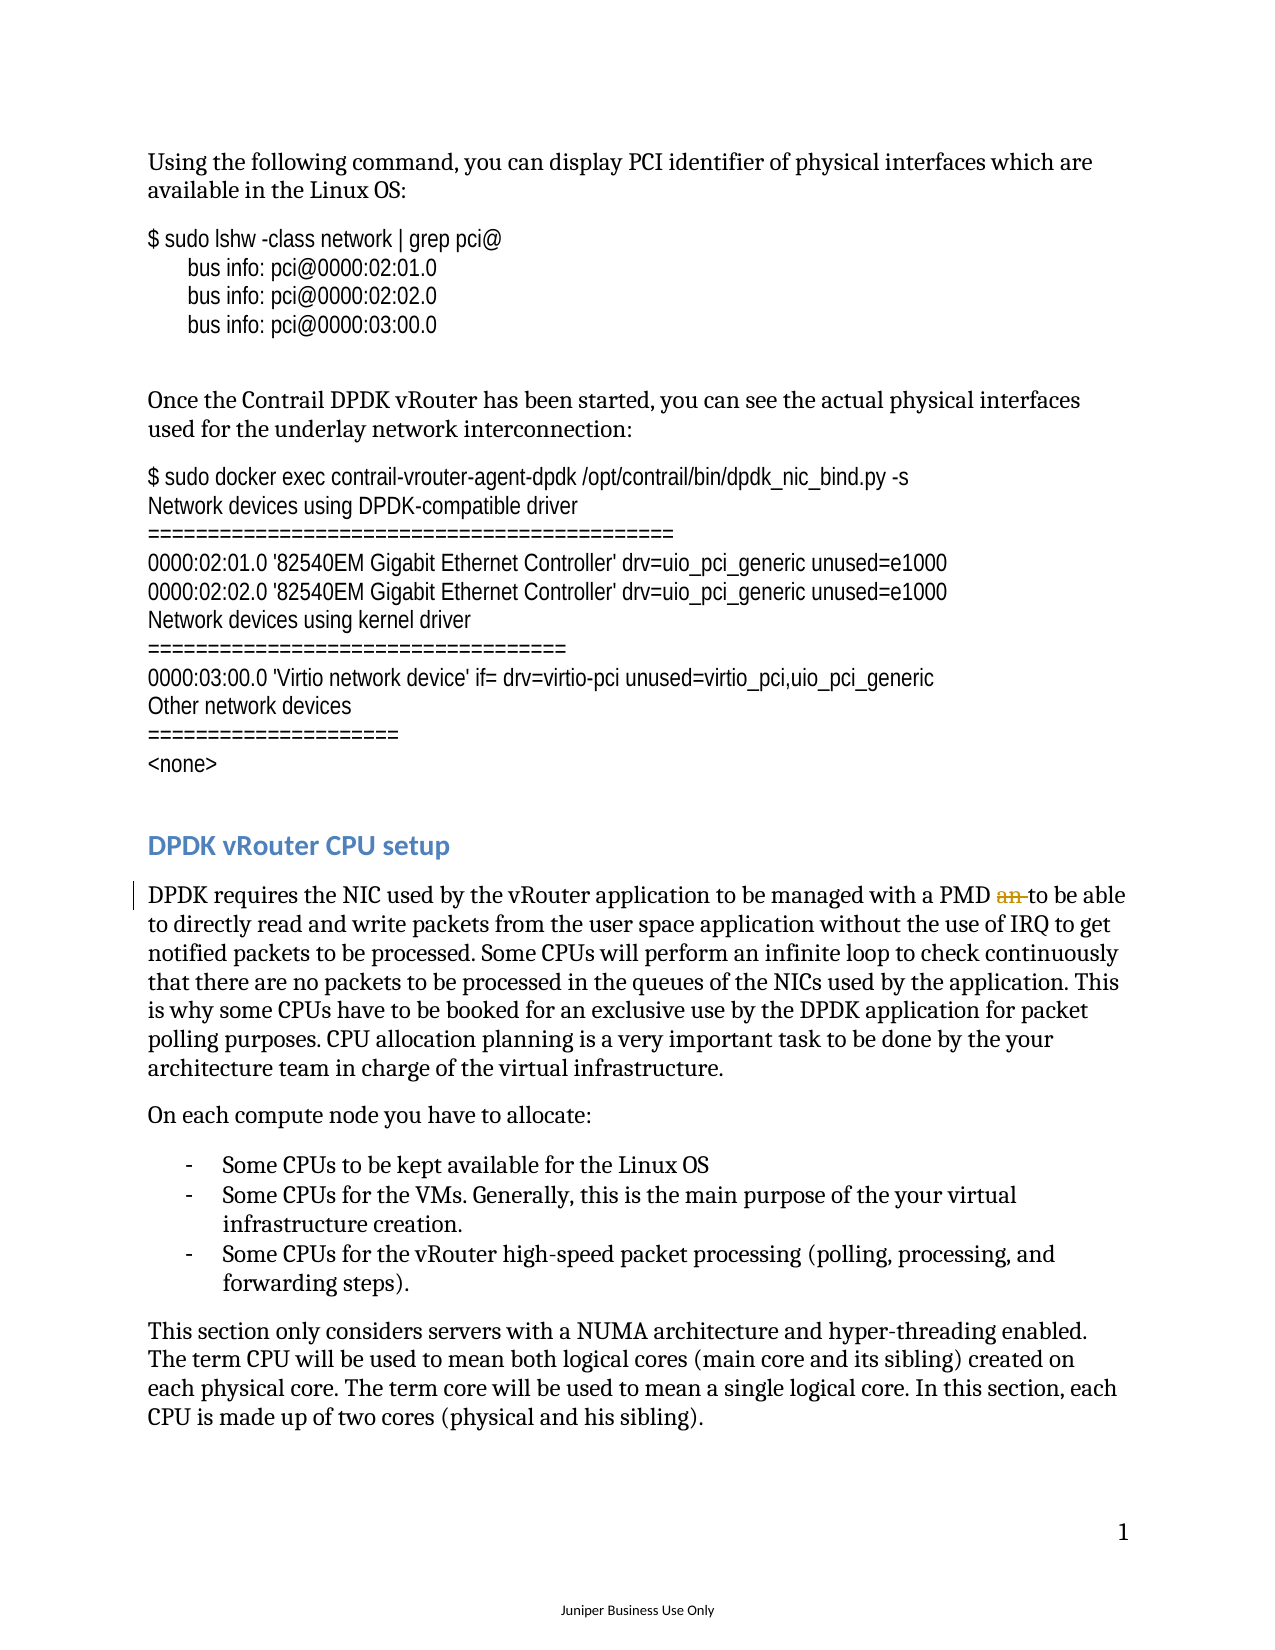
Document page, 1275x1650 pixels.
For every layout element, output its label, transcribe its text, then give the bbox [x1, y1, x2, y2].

text $ sudo docker exec contrail-vrouter-agent-dpdk /opt/contrail/bin/dpdk_nic_bind.py -s [148, 462, 1127, 491]
text bus info: pci@0000:03:00.0 [148, 310, 1127, 338]
text ===================== [148, 720, 1127, 749]
text This section only considers servers with a NUMA architecture and hyper-threading enabled. The term CPU will be used to mean both logical cores (main core and its sibling) created on each physical core. The term core will be used to mean a single logical core. In this section, each CPU is made up of two cores (physical and his sibling). [148, 1317, 1127, 1432]
list Some CPUs for the VMs. Generally, this is the main purpose of the your virtual infrastructure creation. [185, 1179, 1127, 1238]
text On each compute node you have to allocate: [148, 1101, 1127, 1130]
text Using the following command, you can display PCI identifier of physical interfaces which are available in the Linux OS: [148, 148, 1127, 205]
subtitle DPDK vRouter CPU setup [148, 827, 1127, 862]
text bus info: pci@0000:02:01.0 [148, 252, 1127, 281]
list Some CPUs for the vRouter high-speed packet processing (polling, processing, and forwarding steps). [185, 1238, 1127, 1298]
text $ sudo lshw -class network | grep pci@ [148, 224, 1127, 252]
text Network devices using DPDK-compatible driver [148, 491, 1127, 519]
text 0000:02:01.0 '82540EM Gigabit Ethernet Controller' drv=uio_pci_generic unused=e1000 [148, 548, 1127, 577]
text Other network devices [148, 691, 1127, 720]
text ============================================ [148, 519, 1127, 548]
text 0000:02:02.0 '82540EM Gigabit Ethernet Controller' drv=uio_pci_generic unused=e1000 [148, 577, 1127, 605]
text <none> [148, 749, 1127, 777]
text =================================== [148, 634, 1127, 663]
text bus info: pci@0000:02:02.0 [148, 281, 1127, 310]
text Network devices using kernel driver [148, 605, 1127, 634]
text 0000:03:00.0 'Virtio network device' if= drv=virtio-pci unused=virtio_pci,uio_pci_generic [148, 663, 1127, 691]
text Once the Contrail DPDK vRouter has been started, you can see the actual physical interfaces used for the underlay network interconnection: [148, 386, 1127, 443]
text DPDK requires the NIC used by the vRouter application to be managed with a PMD to be able to directly read and write packets from the user space application without the use of IRQ to get notified packets to be processed. Some CPUs will perform an infinite loop to check continuously that there are no packets to be processed in the queues of the NICs used by the application. This is why some CPUs have to be booked for an exclusive use by the DPDK application for packet polling purposes. CPU allocation planning is a very important task to be done by the your architecture team in charge of the virtual infrastructure. [148, 881, 1127, 1082]
list Some CPUs to be kept available for the Linux OS [185, 1149, 1127, 1179]
